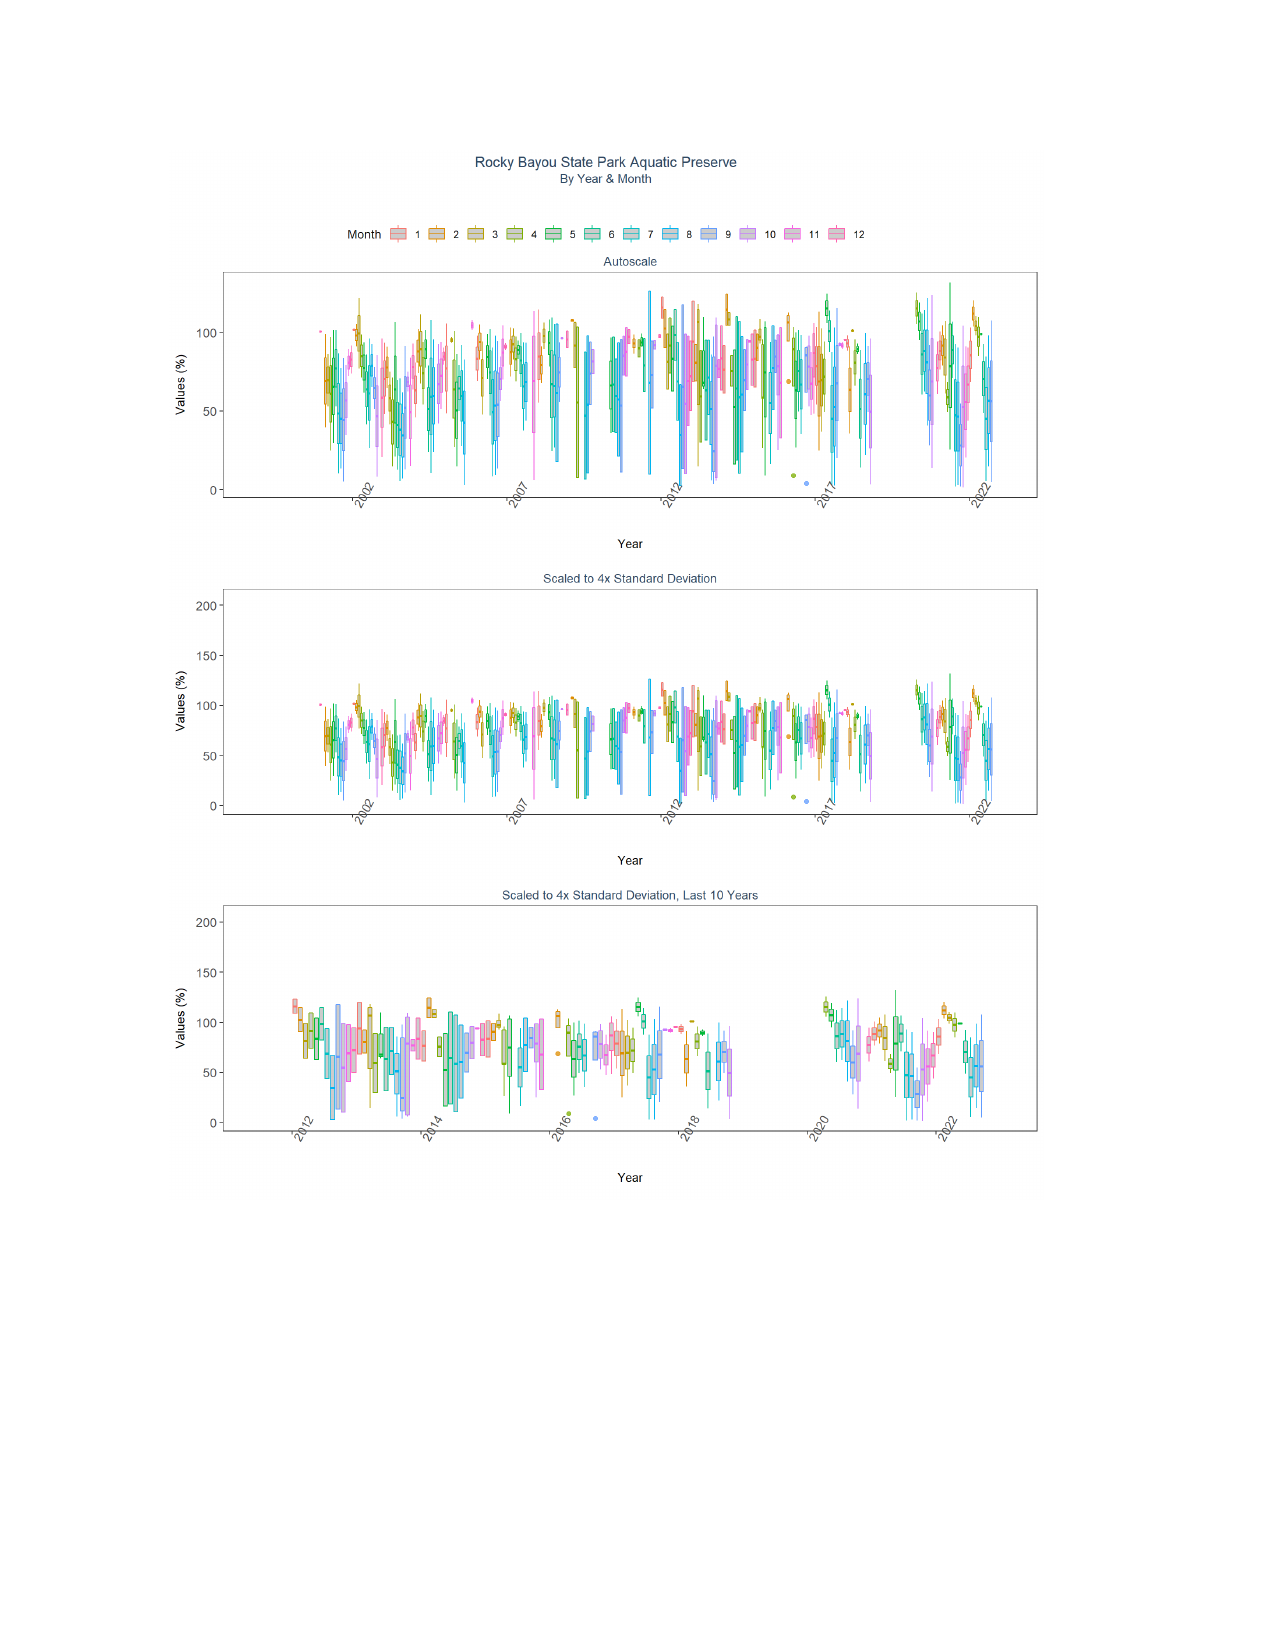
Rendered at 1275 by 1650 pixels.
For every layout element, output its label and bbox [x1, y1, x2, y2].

picture [168, 150, 1044, 1200]
